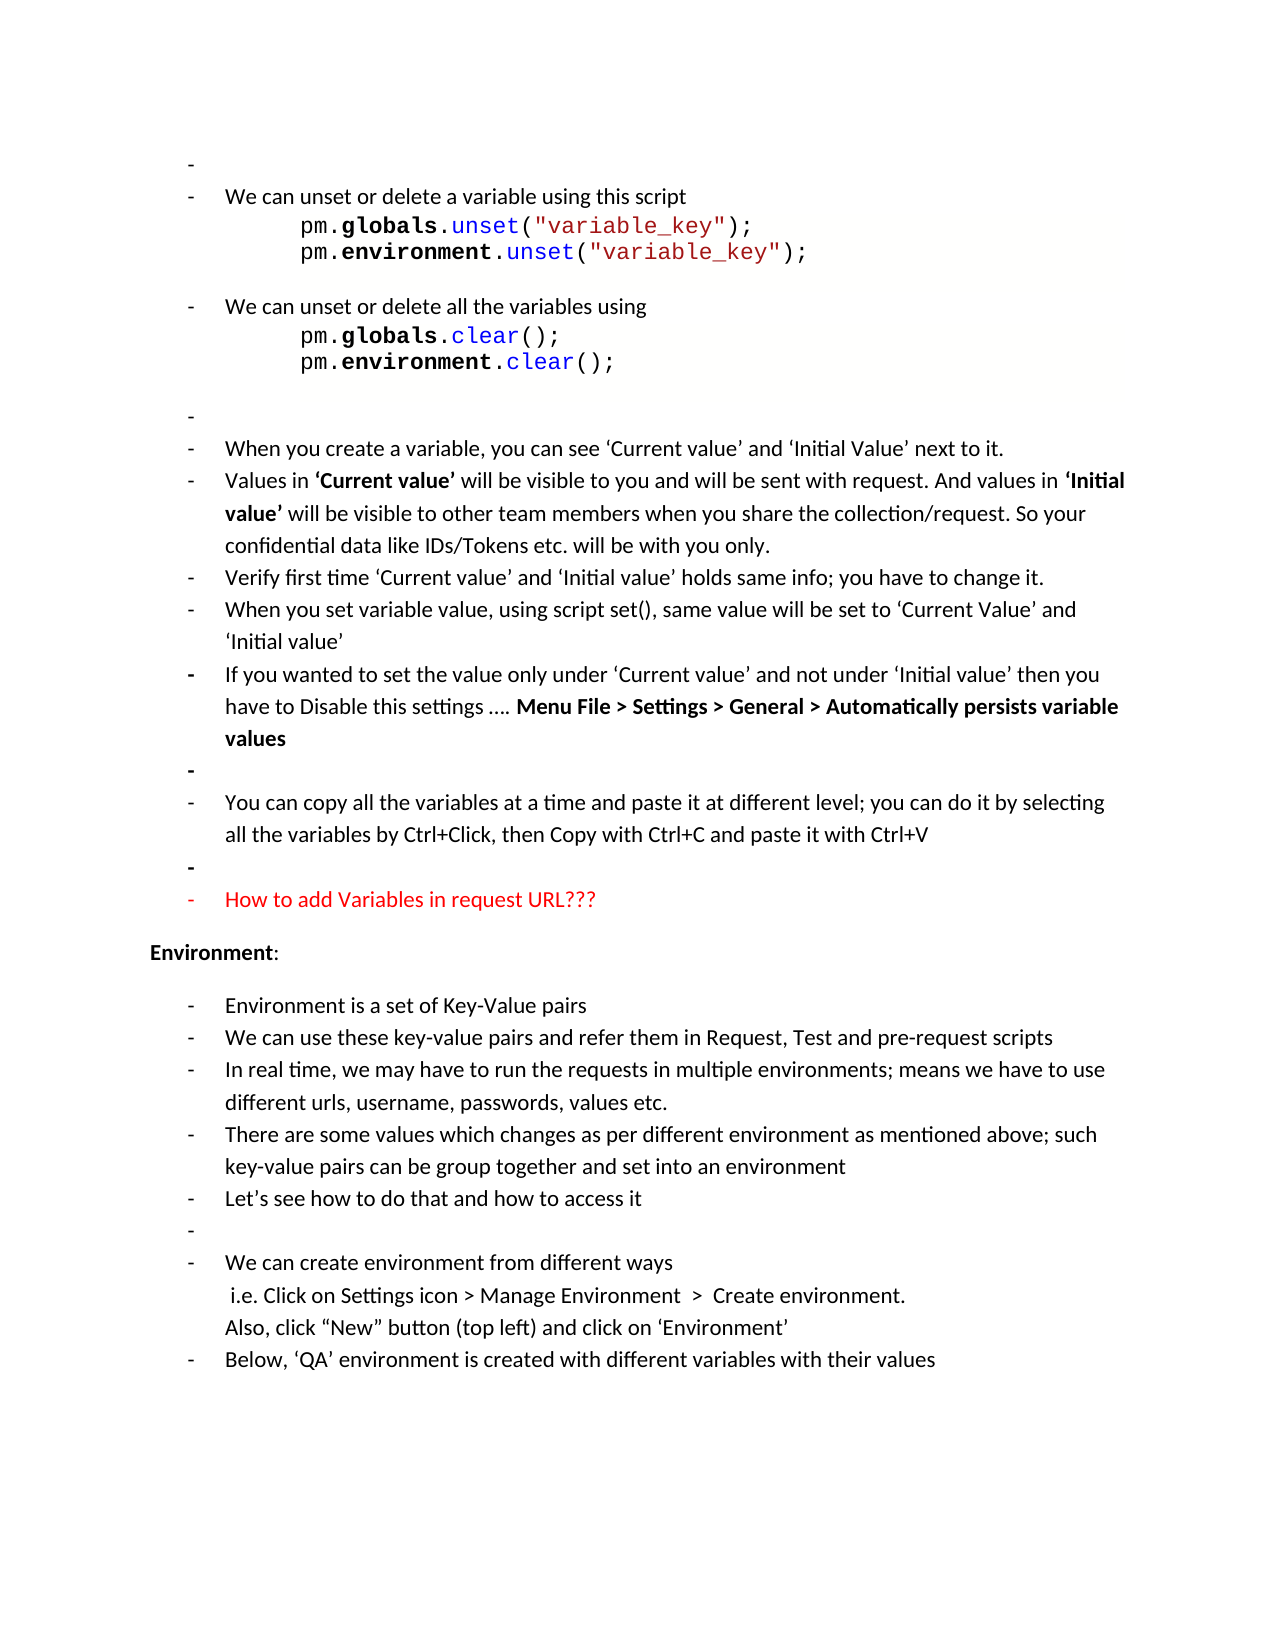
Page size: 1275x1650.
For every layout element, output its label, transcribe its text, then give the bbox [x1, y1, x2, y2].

list How to add Variables in request URL??? [187, 885, 1125, 913]
list pm.environment.unset("variable_key"); [300, 240, 1125, 266]
text Environment: [150, 938, 1125, 966]
list i.e. Click on Settings icon > Manage Environment > Create environment. [225, 1281, 1125, 1309]
list You can copy all the variables at a time and paste it at different level; you can do it by selecting all the variables by Ctrl+Click, then Copy with Ctrl+C and paste it with Ctrl+V [187, 788, 1125, 849]
list Let’s see how to do that and how to access it [187, 1184, 1125, 1212]
list We can create environment from different ways [187, 1248, 1125, 1277]
list Also, click “New” button (top left) and click on ‘Environment’ [225, 1313, 1125, 1341]
list pm.environment.clear(); [300, 350, 1125, 376]
list We can unset or delete all the variables using [187, 292, 1125, 320]
list There are some values which changes as per different environment as mentioned above; such key-value pairs can be group together and set into an environment [187, 1120, 1125, 1180]
list Below, ‘QA’ environment is created with different variables with their values [187, 1345, 1125, 1373]
list Verify first time ‘Current value’ and ‘Initial value’ holds same info; you have to change it. [187, 563, 1125, 591]
list pm.globals.clear(); [300, 324, 1125, 350]
list When you create a variable, you can see ‘Current value’ and ‘Initial Value’ next to it. [187, 434, 1125, 462]
list pm.globals.unset("variable_key"); [300, 214, 1125, 240]
list If you wanted to set the value only under ‘Current value’ and not under ‘Initial value’ then you have to Disable this settings …. Menu File > Settings > General > Automatically persists variable values [187, 660, 1125, 752]
list In real time, we may have to run the requests in multiple environments; means we have to use different urls, username, passwords, values etc. [187, 1055, 1125, 1116]
list We can unset or delete a variable using this script [187, 182, 1125, 210]
list We can use these key-value pairs and refer them in Request, Test and pre-request scripts [187, 1023, 1125, 1051]
list When you set variable value, using script set(), same value will be set to ‘Current Value’ and ‘Initial value’ [187, 595, 1125, 656]
list Values in ‘Current value’ will be visible to you and will be sent with request. And values in ‘Initial value’ will be visible to other team members when you share the collection/request. So your confidential data like IDs/Tokens etc. will be with you only. [187, 467, 1125, 559]
list Environment is a set of Key-Value pairs [187, 991, 1125, 1019]
